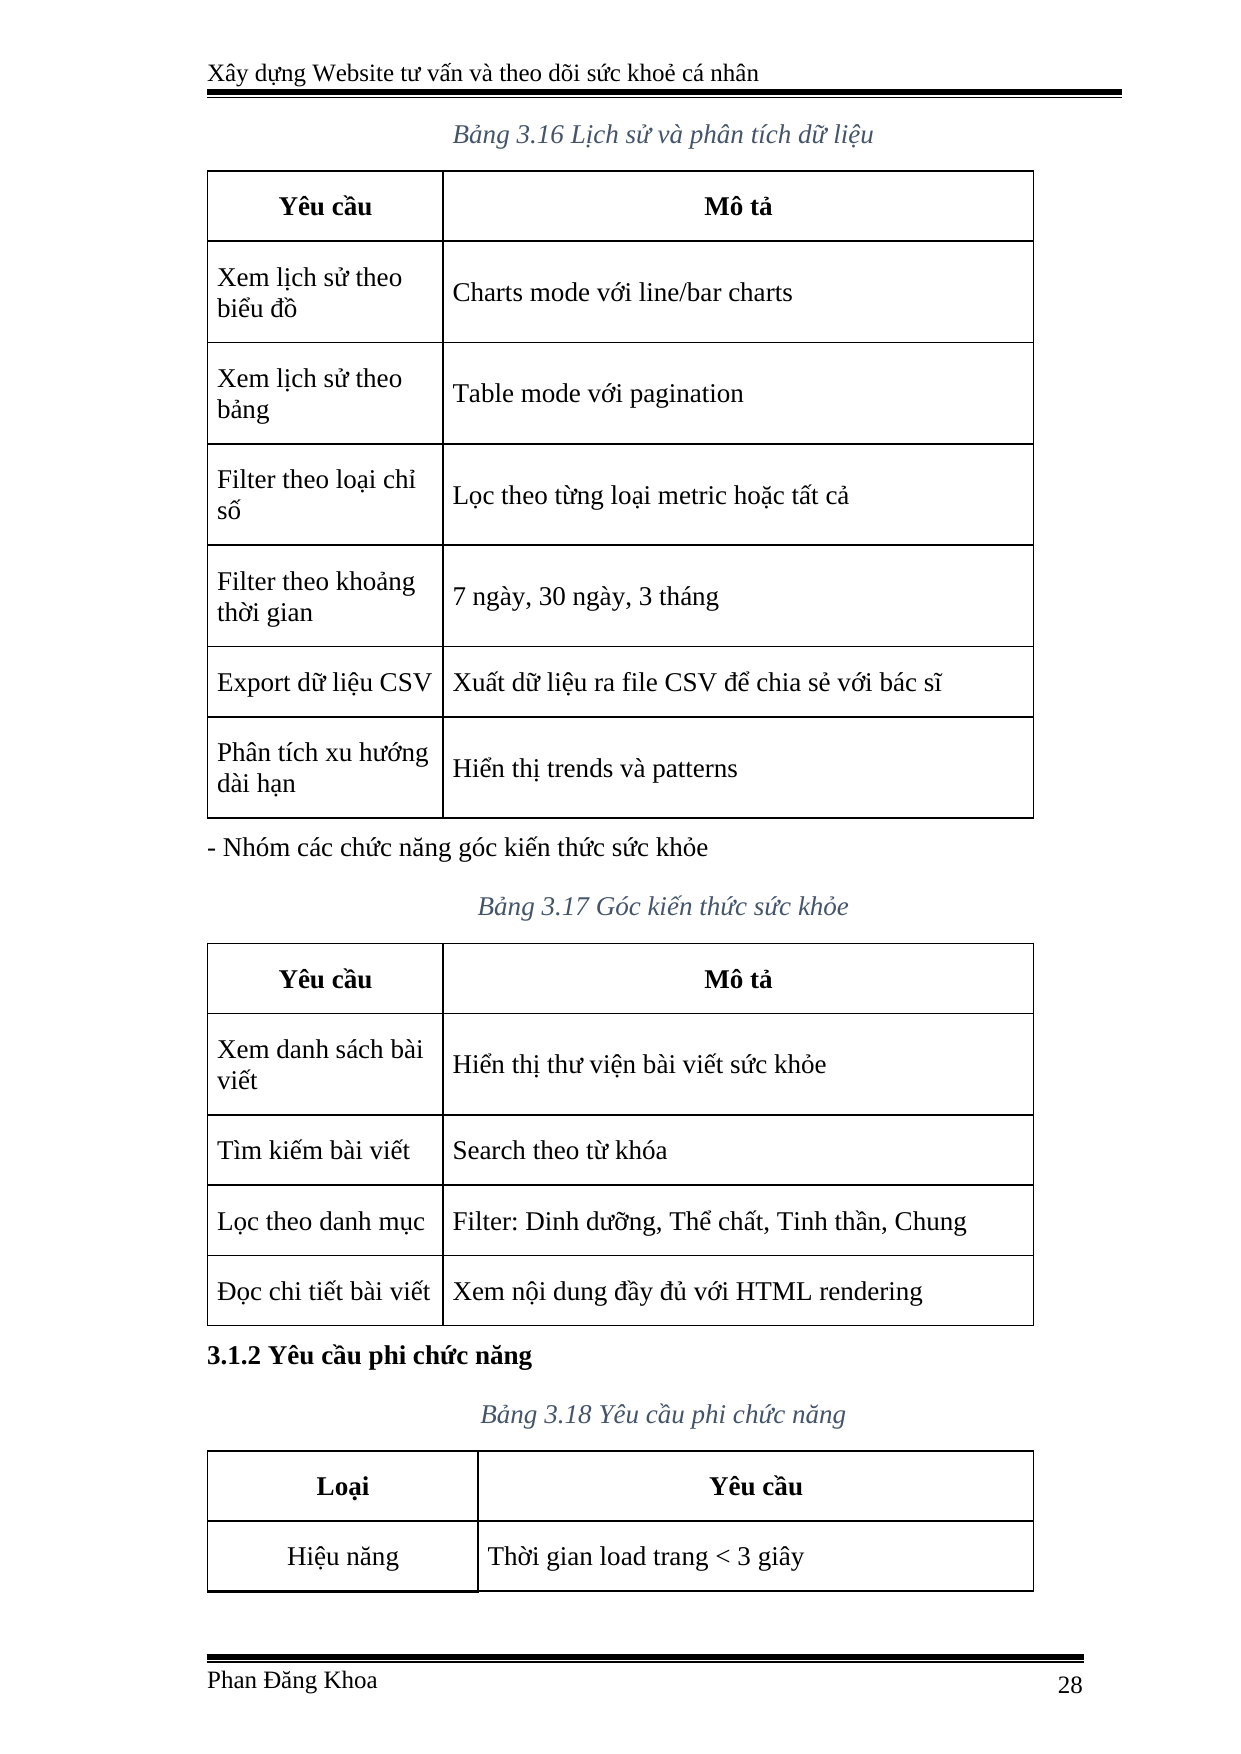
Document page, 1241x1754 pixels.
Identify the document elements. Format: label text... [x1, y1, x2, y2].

table_cell Tìm kiếm bài viết [208, 1116, 442, 1184]
table_cell Xuất dữ liệu ra file CSV để chia sẻ với bác sĩ [444, 647, 1033, 716]
table_cell 7 ngày, 30 ngày, 3 tháng [444, 546, 1033, 646]
table_cell Hiển thị trends và patterns [444, 718, 1033, 817]
table_cell Export dữ liệu CSV [208, 647, 442, 716]
table_cell Charts mode với line/bar charts [444, 242, 1033, 342]
table_cell Xem nội dung đầy đủ với HTML rendering [444, 1256, 1033, 1325]
table_header Yêu cầu [208, 172, 442, 240]
table_header Yêu cầu [479, 1452, 1033, 1520]
table_cell Filter theo khoảng thời gian [208, 546, 442, 646]
table_cell Xem danh sách bài viết [208, 1014, 442, 1114]
table_cell Hiệu năng [208, 1522, 477, 1590]
text Bảng 3.16 Lịch sử và phân tích dữ liệu [207, 118, 1122, 149]
table_cell Lọc theo từng loại metric hoặc tất cả [444, 445, 1033, 544]
table_cell Filter: Dinh dưỡng, Thể chất, Tinh thần, Chung [444, 1186, 1033, 1254]
table_cell Lọc theo danh mục [208, 1186, 442, 1254]
table_header Yêu cầu [208, 944, 442, 1013]
table_header Loại [208, 1452, 477, 1520]
table_cell Xem lịch sử theo bảng [208, 343, 442, 443]
table_cell Thời gian load trang < 3 giây [479, 1522, 1033, 1590]
table_cell Phân tích xu hướng dài hạn [208, 718, 442, 817]
text - Nhóm các chức năng góc kiến thức sức khỏe [207, 831, 1122, 862]
table_cell Đọc chi tiết bài viết [208, 1256, 442, 1325]
table_cell Hiển thị thư viện bài viết sức khỏe [444, 1014, 1033, 1114]
table_header Mô tả [444, 172, 1033, 240]
table_cell Table mode với pagination [444, 343, 1033, 443]
table_cell Xem lịch sử theo biểu đồ [208, 242, 442, 342]
text Bảng 3.18 Yêu cầu phi chức năng [207, 1398, 1122, 1429]
table_cell Search theo từ khóa [444, 1116, 1033, 1184]
table_header Mô tả [444, 944, 1033, 1013]
text Bảng 3.17 Góc kiến thức sức khỏe [207, 891, 1122, 922]
table_cell Filter theo loại chỉ số [208, 445, 442, 544]
subtitle 3.1.2 Yêu cầu phi chức năng [207, 1339, 1122, 1370]
